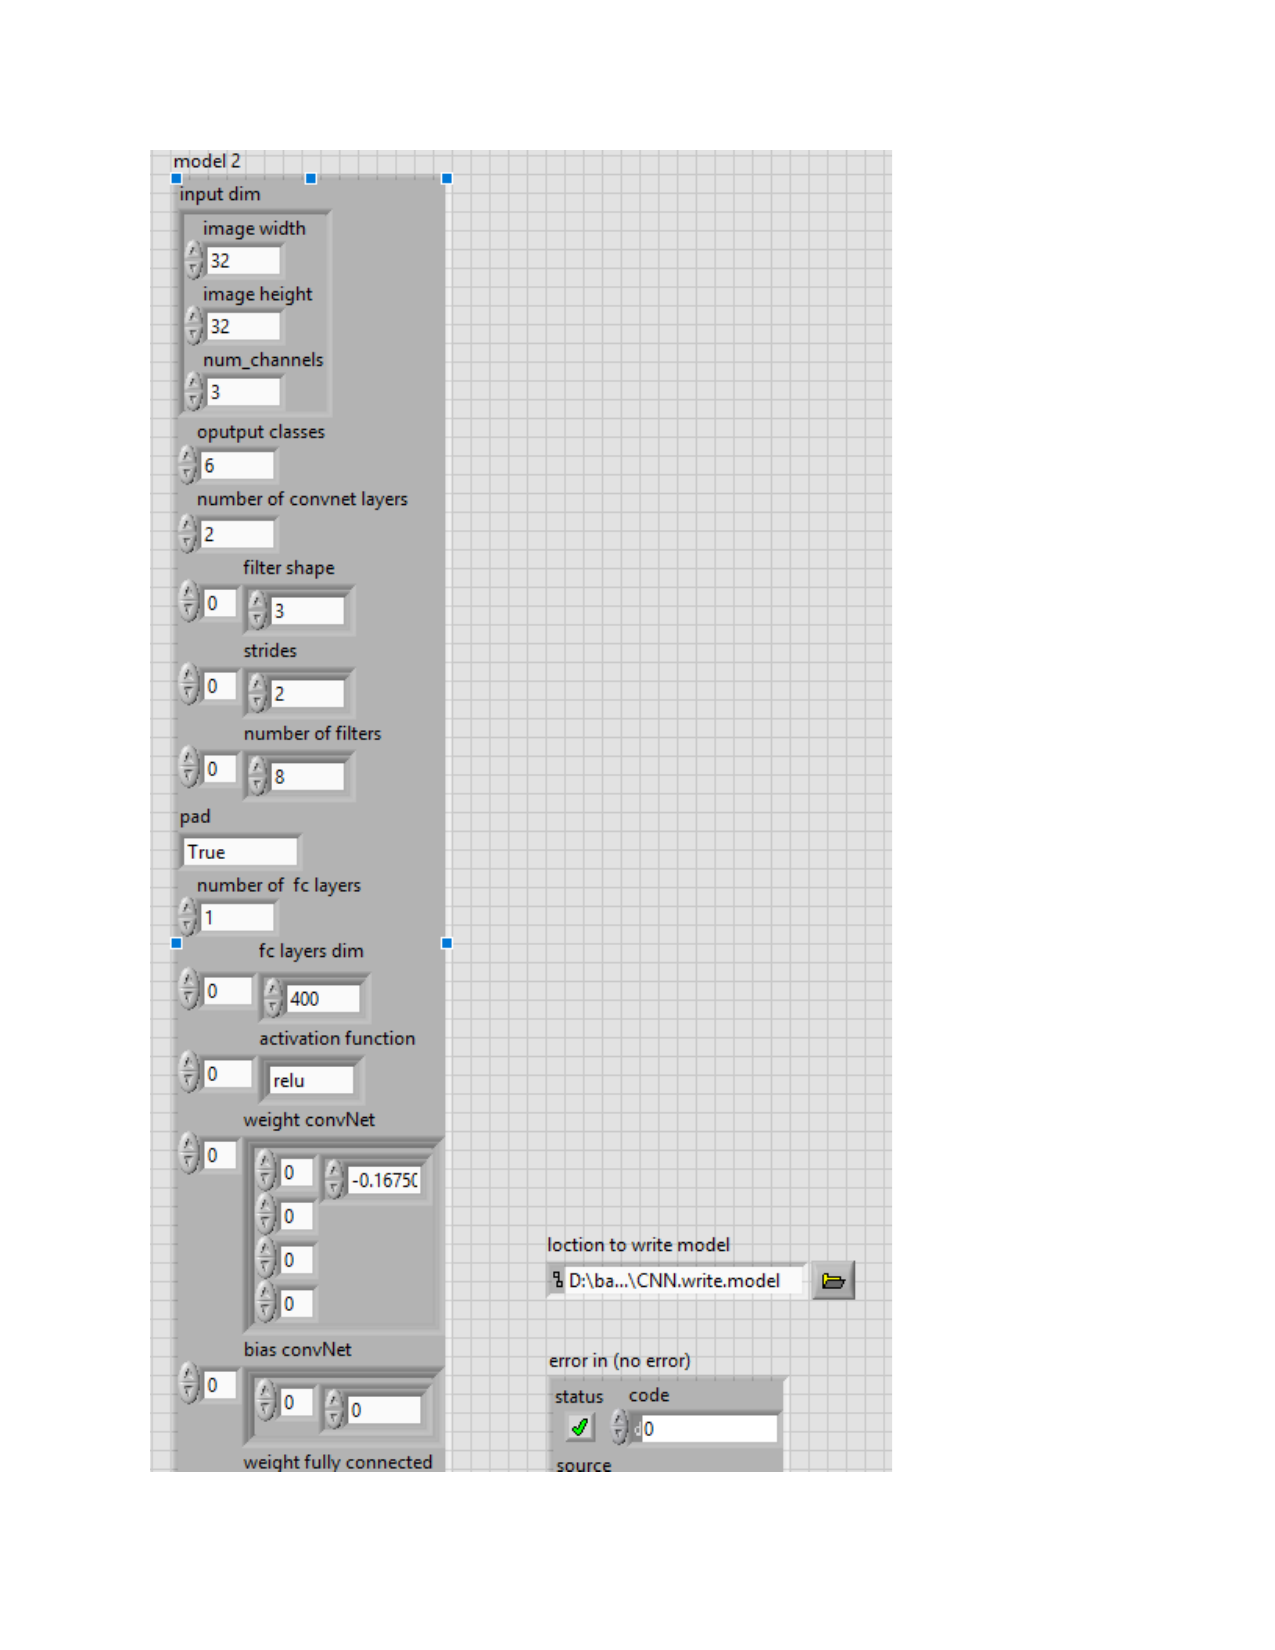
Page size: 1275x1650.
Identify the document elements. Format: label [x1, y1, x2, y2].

picture [150, 150, 893, 1472]
